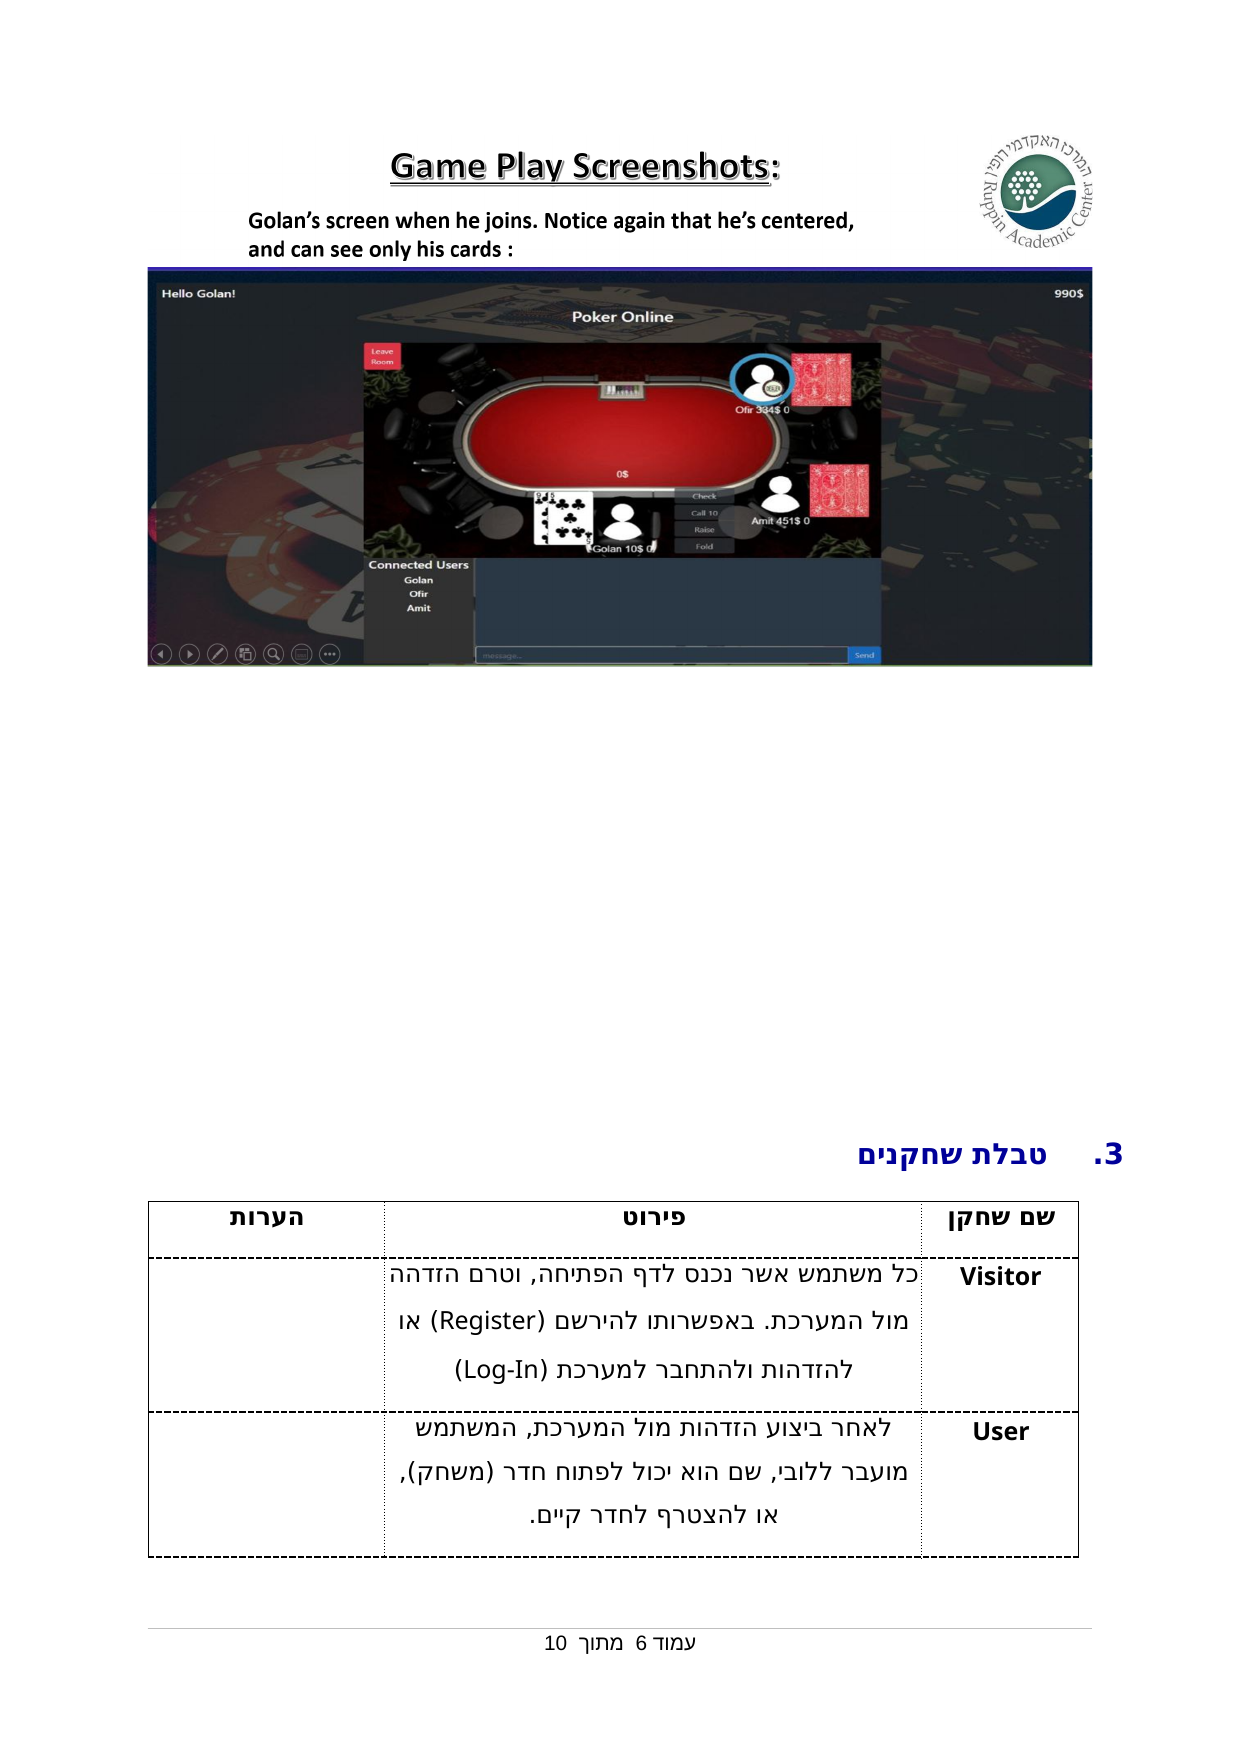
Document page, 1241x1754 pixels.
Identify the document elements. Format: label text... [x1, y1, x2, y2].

table_cell לאחר ביצוע הזדהות מול המערכת, המשתמש מועבר ללובי, שם הוא יכול לפתוח חדר (משחק), או להצטרף לחדר קיים. [384, 1411, 921, 1556]
table_cell [149, 1411, 384, 1556]
table_cell User [921, 1411, 1078, 1556]
table_cell [149, 1257, 384, 1411]
picture [147, 135, 1093, 668]
table_header פירוט [384, 1202, 921, 1257]
table_header הערות [149, 1202, 384, 1257]
table_header שם שחקן [921, 1202, 1078, 1257]
table_cell כל משתמש אשר נכנס לדף הפתיחה, וטרם הזדהה מול המערכת. באפשרותו להירשם (Register) או להזדהות ולהתחבר למערכת (Log-In) [384, 1257, 921, 1411]
table_cell Visitor [921, 1257, 1078, 1411]
subtitle טבלת שחקנים [148, 1138, 1092, 1172]
